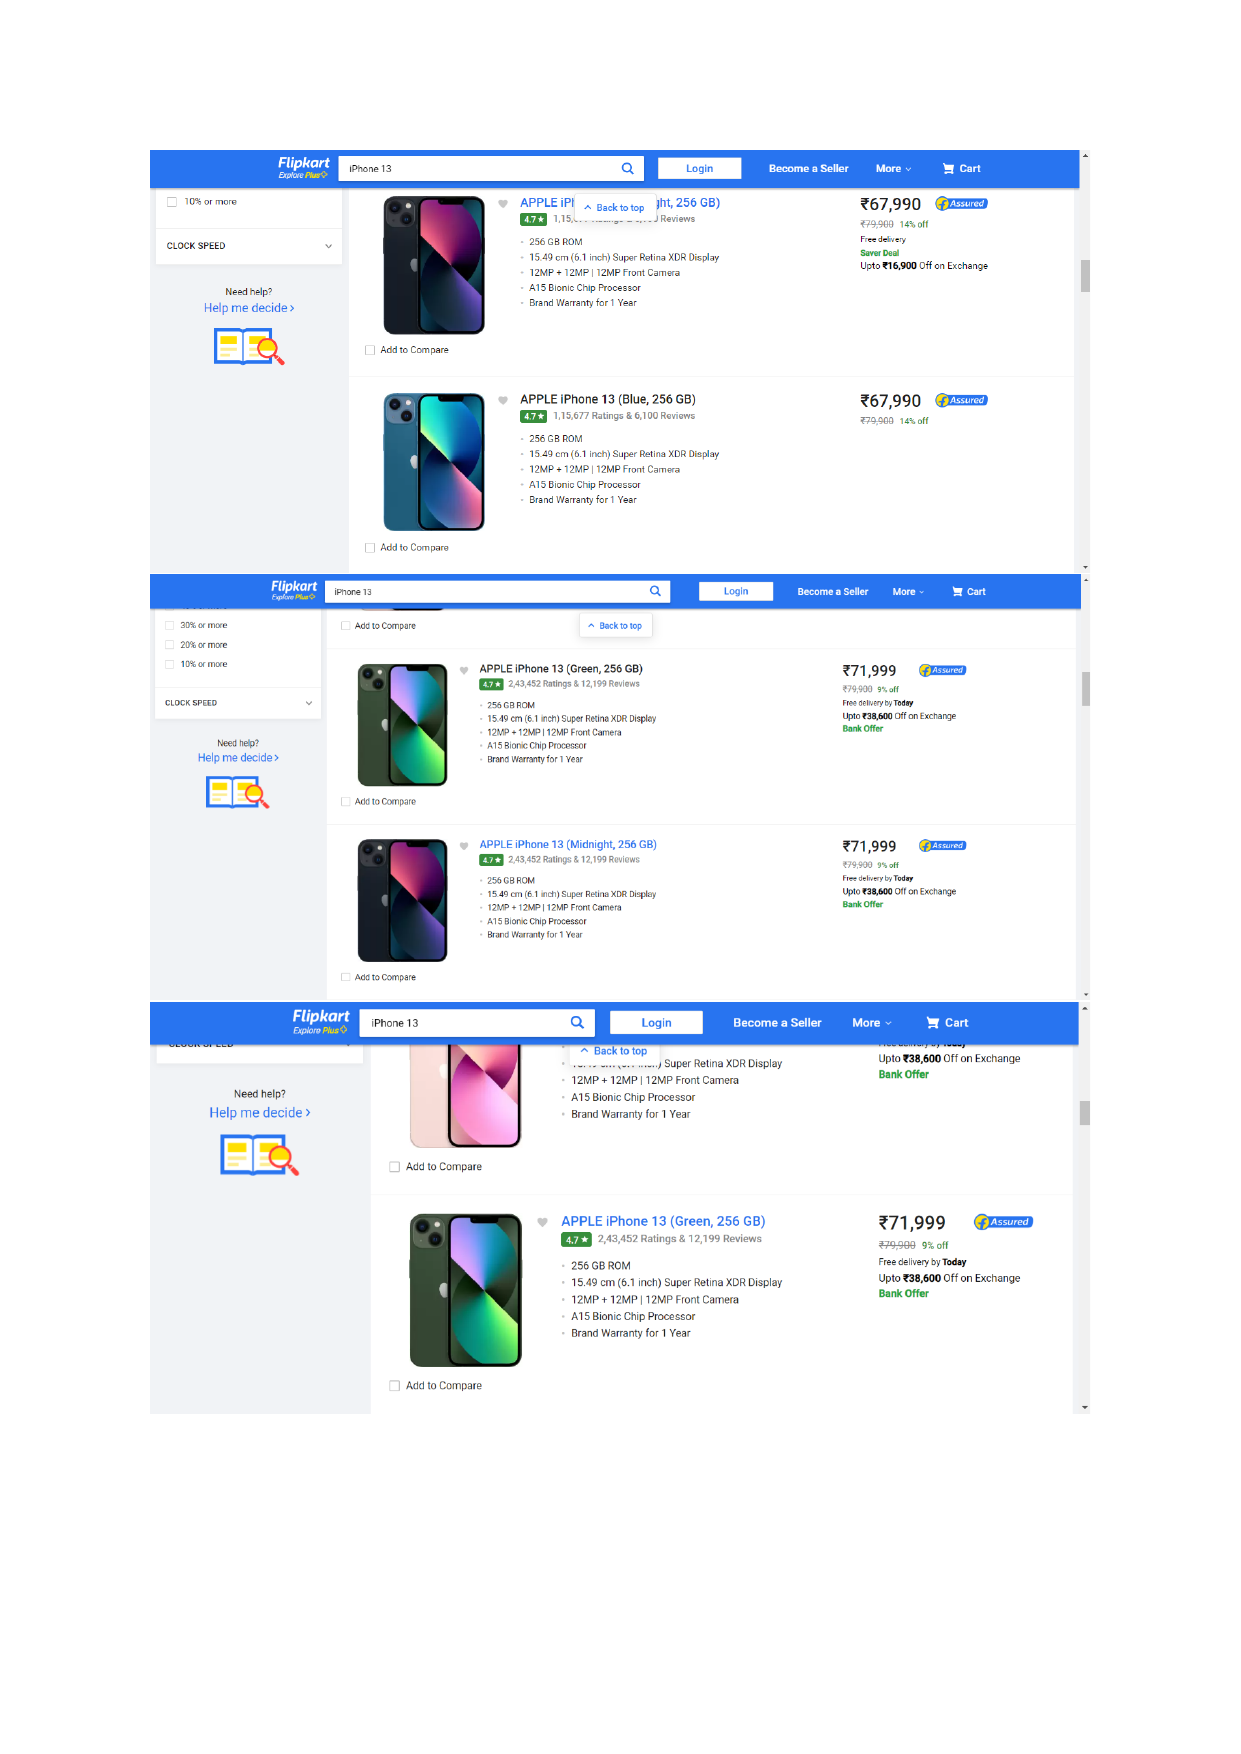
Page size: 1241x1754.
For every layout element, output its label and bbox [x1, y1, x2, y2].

picture [150, 1002, 1091, 1414]
picture [150, 150, 1091, 573]
picture [150, 574, 1091, 1000]
